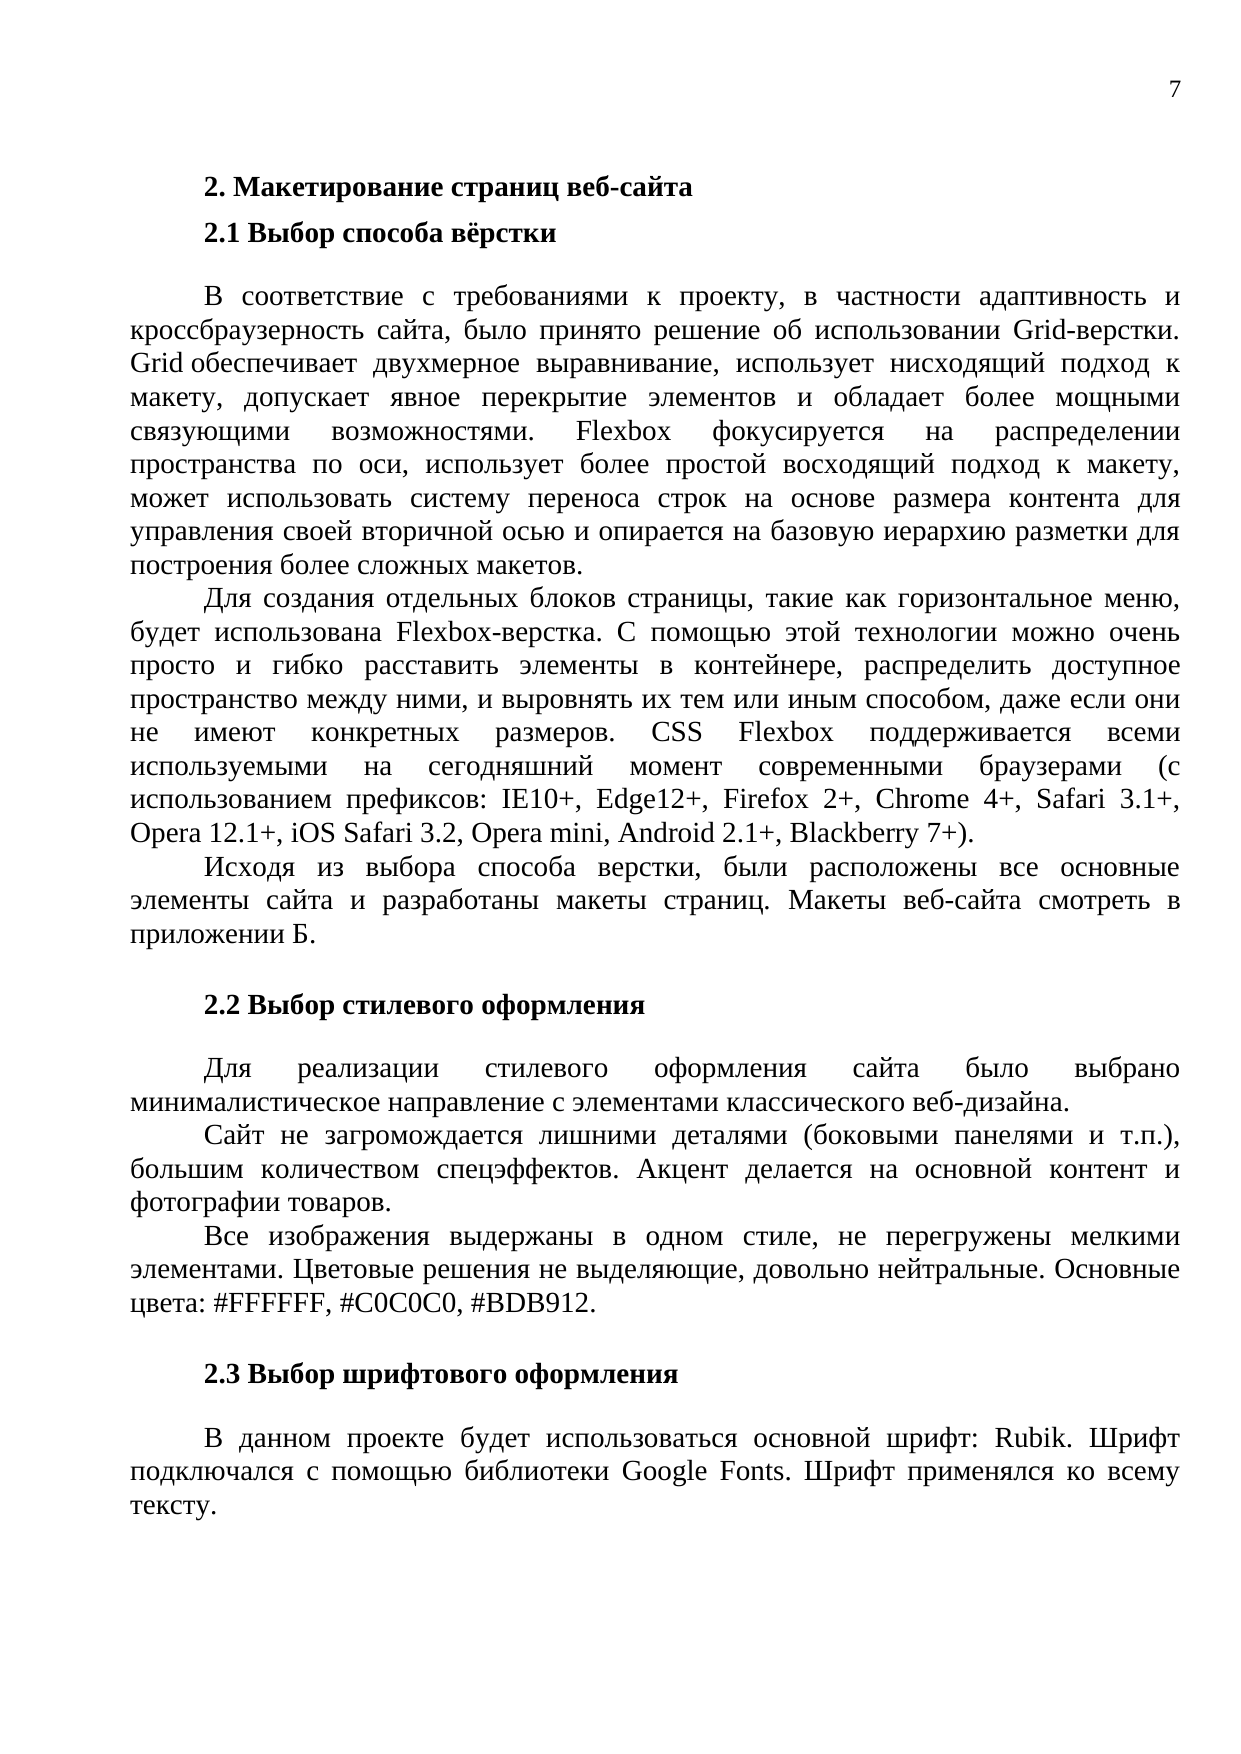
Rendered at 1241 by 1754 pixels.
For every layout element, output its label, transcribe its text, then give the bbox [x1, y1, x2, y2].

subtitle 2. Макетирование страниц веб-сайта [130, 169, 1181, 202]
text Исходя из выбора способа верстки, были расположены все основные элементы сайта и разработаны макеты страниц. Макеты веб-сайта смотреть в приложении Б. [130, 849, 1181, 949]
subtitle 2.1 Выбор способа вёрстки [130, 215, 1181, 248]
text Для реализации стилевого оформления сайта было выбрано минималистическое направление с элементами классического веб-дизайна. [130, 1050, 1181, 1117]
text Сайт не загромождается лишними деталями (боковыми панелями и т.п.), большим количеством спецэффектов. Акцент делается на основной контент и фотографии товаров. [130, 1117, 1181, 1218]
text Для создания отдельных блоков страницы, такие как горизонтальное меню, будет использована Flexbox-верстка. С помощью этой технологии можно очень просто и гибко расставить элементы в контейнере, распределить доступное пространство между ними, и выровнять их тем или иным способом, даже если они не имеют конкретных размеров. CSS Flexbox поддерживается всеми используемыми на сегодняшний момент современными браузерами (с использованием префиксов: IE10+, Edge12+, Firefox 2+, Chrome 4+, Safari 3.1+, Opera 12.1+, iOS Safari 3.2, Opera mini, Android 2.1+, Blackberry 7+). [130, 580, 1181, 849]
subtitle 2.3 Выбор шрифтового оформления [130, 1356, 1181, 1390]
text В данном проекте будет использоваться основной шрифт: Rubik. Шрифт подключался с помощью библиотеки Google Fonts. Шрифт применялся ко всему тексту. [130, 1420, 1181, 1520]
text Все изображения выдержаны в одном стиле, не перегружены мелкими элементами. Цветовые решения не выделяющие, довольно нейтральные. Основные цвета: #FFFFFF, #C0C0C0, #BDB912. [130, 1218, 1181, 1319]
text В соответствие с требованиями к проекту, в частности адаптивность и кроссбраузерность сайта, было принято решение об использовании Grid-верстки. Grid обеспечивает двухмерное выравнивание, использует нисходящий подход к макету, допускает явное перекрытие элементов и обладает более мощными связующими возможностями. Flexbox фокусируется на распределении пространства по оси, использует более простой восходящий подход к макету, может использовать систему переноса строк на основе размера контента для управления своей вторичной осью и опирается на базовую иерархию разметки для построения более сложных макетов. [130, 278, 1181, 580]
subtitle 2.2 Выбор стилевого оформления [130, 987, 1181, 1020]
